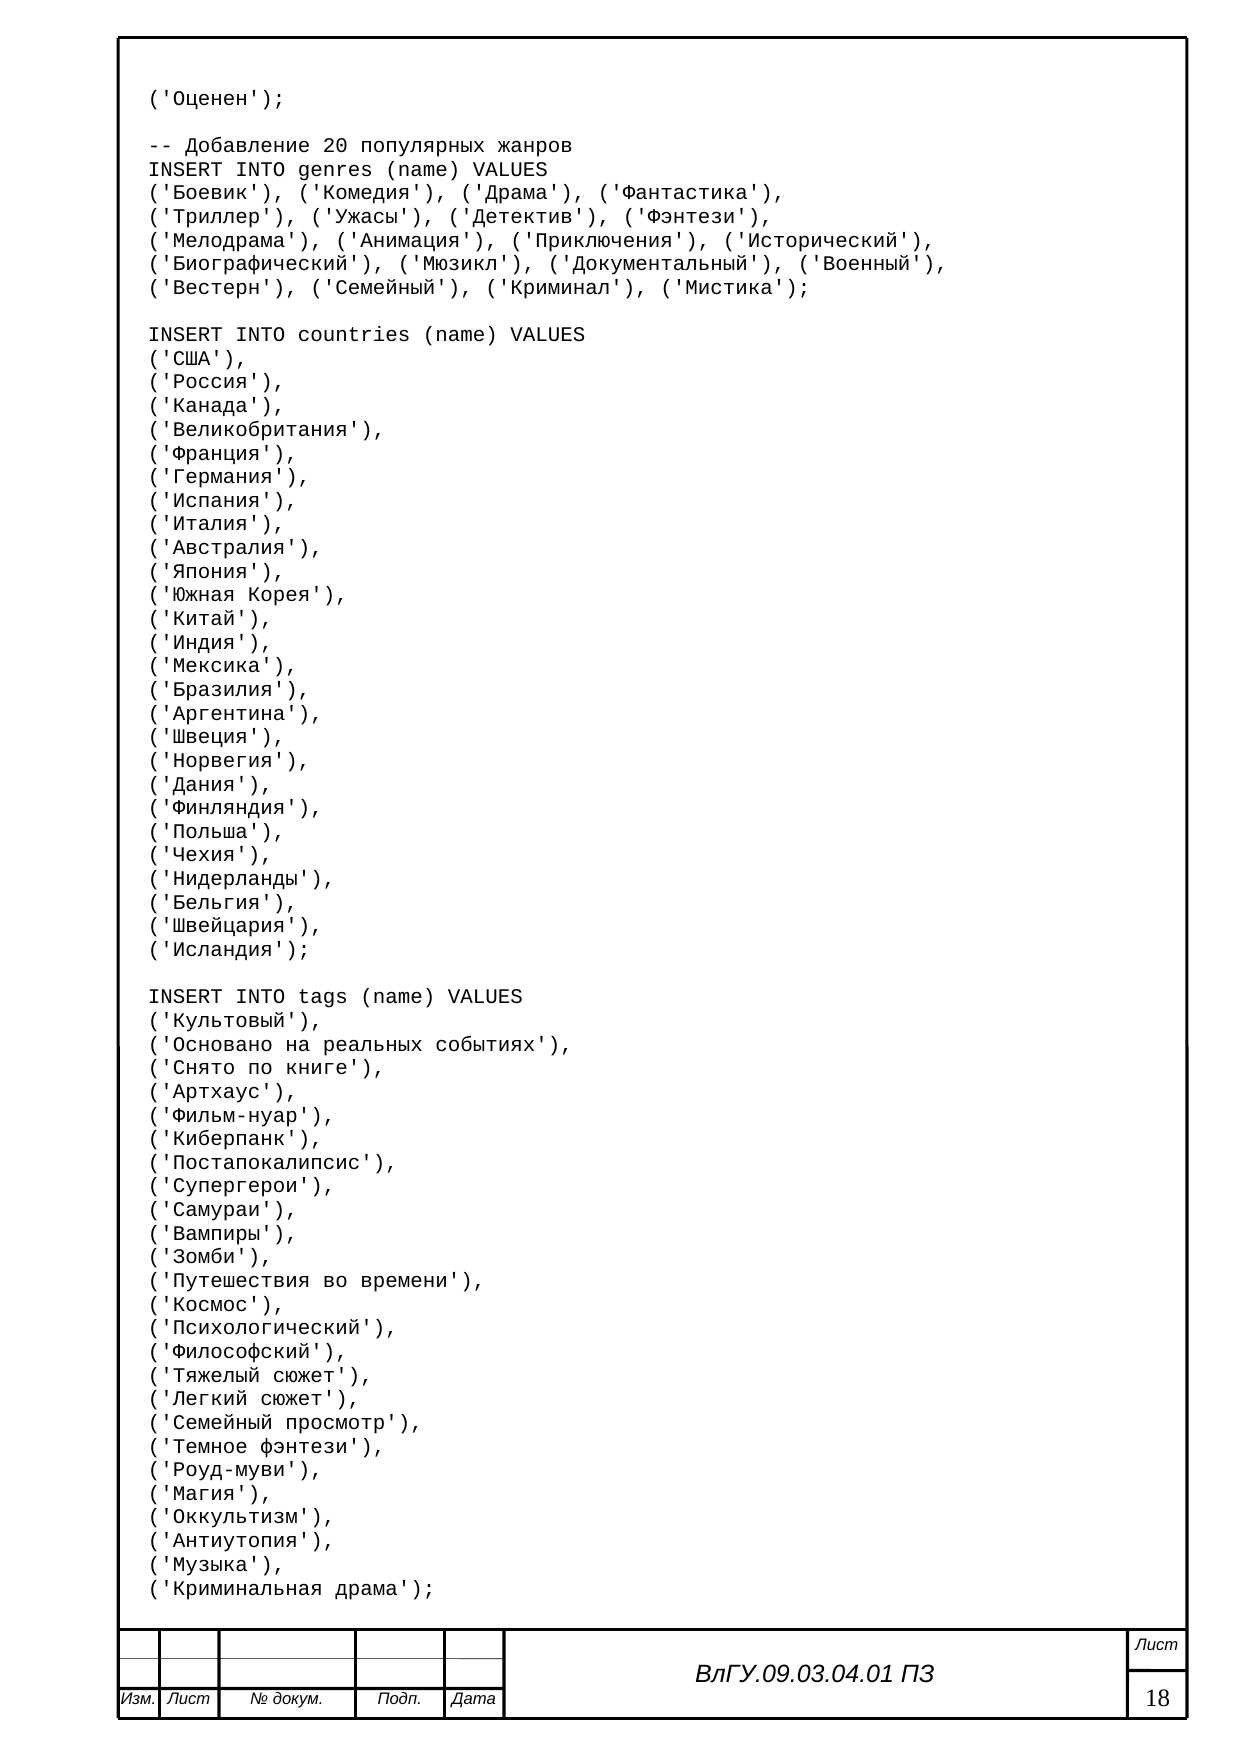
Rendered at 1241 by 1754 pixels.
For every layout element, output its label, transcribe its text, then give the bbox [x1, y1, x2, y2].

text ('Исландия'); [148, 939, 1194, 963]
text ('Фильм-нуар'), [148, 1104, 1194, 1128]
text ('Легкий сюжет'), [148, 1388, 1194, 1412]
text ('Философский'), [148, 1341, 1194, 1365]
text ('Путешествия во времени'), [148, 1270, 1194, 1294]
text ('Киберпанк'), [148, 1128, 1194, 1152]
text ('Китай'), [148, 608, 1194, 632]
text ('Космос'), [148, 1294, 1194, 1317]
text ('Тяжелый сюжет'), [148, 1365, 1194, 1388]
text ('Австралия'), [148, 537, 1194, 561]
text ('Боевик'), ('Комедия'), ('Драма'), ('Фантастика'), [148, 182, 1194, 206]
text ('Нидерланды'), [148, 868, 1194, 892]
text ('Испания'), [148, 490, 1194, 513]
text INSERT INTO countries (name) VALUES [148, 324, 1194, 348]
text ('Вампиры'), [148, 1223, 1194, 1246]
text ('Роуд-муви'), [148, 1459, 1194, 1483]
text ('Мелодрама'), ('Анимация'), ('Приключения'), ('Исторический'), [148, 230, 1194, 253]
text ('Вестерн'), ('Семейный'), ('Криминал'), ('Мистика'); [148, 277, 1194, 301]
text ('Артхаус'), [148, 1081, 1194, 1104]
text ('Оккультизм'), [148, 1507, 1194, 1530]
text ('Супергерои'), [148, 1176, 1194, 1199]
text ('Психологический'), [148, 1317, 1194, 1341]
text ('Снято по книге'), [148, 1057, 1194, 1081]
text ('Биографический'), ('Мюзикл'), ('Документальный'), ('Военный'), [148, 253, 1194, 277]
text ('Великобритания'), [148, 419, 1194, 442]
text ('Финляндия'), [148, 797, 1194, 821]
text ('Швеция'), [148, 726, 1194, 750]
text ('Семейный просмотр'), [148, 1412, 1194, 1436]
text ('Швейцария'), [148, 915, 1194, 939]
text ('Антиутопия'), [148, 1530, 1194, 1554]
text ('Германия'), [148, 466, 1194, 490]
text ('Темное фэнтези'), [148, 1436, 1194, 1459]
text ('Оценен'); [148, 88, 1194, 111]
text ('Чехия'), [148, 844, 1194, 868]
text ('Россия'), [148, 372, 1194, 395]
text ('Культовый'), [148, 1010, 1194, 1034]
text ('Триллер'), ('Ужасы'), ('Детектив'), ('Фэнтези'), [148, 206, 1194, 230]
text INSERT INTO genres (name) VALUES [148, 159, 1194, 182]
text ('Постапокалипсис'), [148, 1152, 1194, 1176]
text ('Франция'), [148, 442, 1194, 466]
text ('Музыка'), [148, 1554, 1194, 1577]
text ('Италия'), [148, 513, 1194, 537]
text ('Южная Корея'), [148, 584, 1194, 608]
text ('Дания'), [148, 773, 1194, 797]
text ('Норвегия'), [148, 750, 1194, 773]
text ('Основано на реальных событиях'), [148, 1034, 1194, 1057]
text ('США'), [148, 348, 1194, 372]
text ('Зомби'), [148, 1246, 1194, 1270]
text INSERT INTO tags (name) VALUES [148, 986, 1194, 1010]
text ('Магия'), [148, 1483, 1194, 1507]
text ('Аргентина'), [148, 703, 1194, 726]
text ('Бельгия'), [148, 892, 1194, 915]
text -- Добавление 20 популярных жанров [148, 135, 1194, 159]
text ('Япония'), [148, 561, 1194, 584]
text ('Криминальная драма'); [148, 1577, 1194, 1601]
text ('Индия'), [148, 632, 1194, 655]
text ('Польша'), [148, 821, 1194, 844]
text ('Самураи'), [148, 1199, 1194, 1223]
text ('Канада'), [148, 395, 1194, 419]
text ('Мексика'), [148, 655, 1194, 679]
text ('Бразилия'), [148, 679, 1194, 703]
